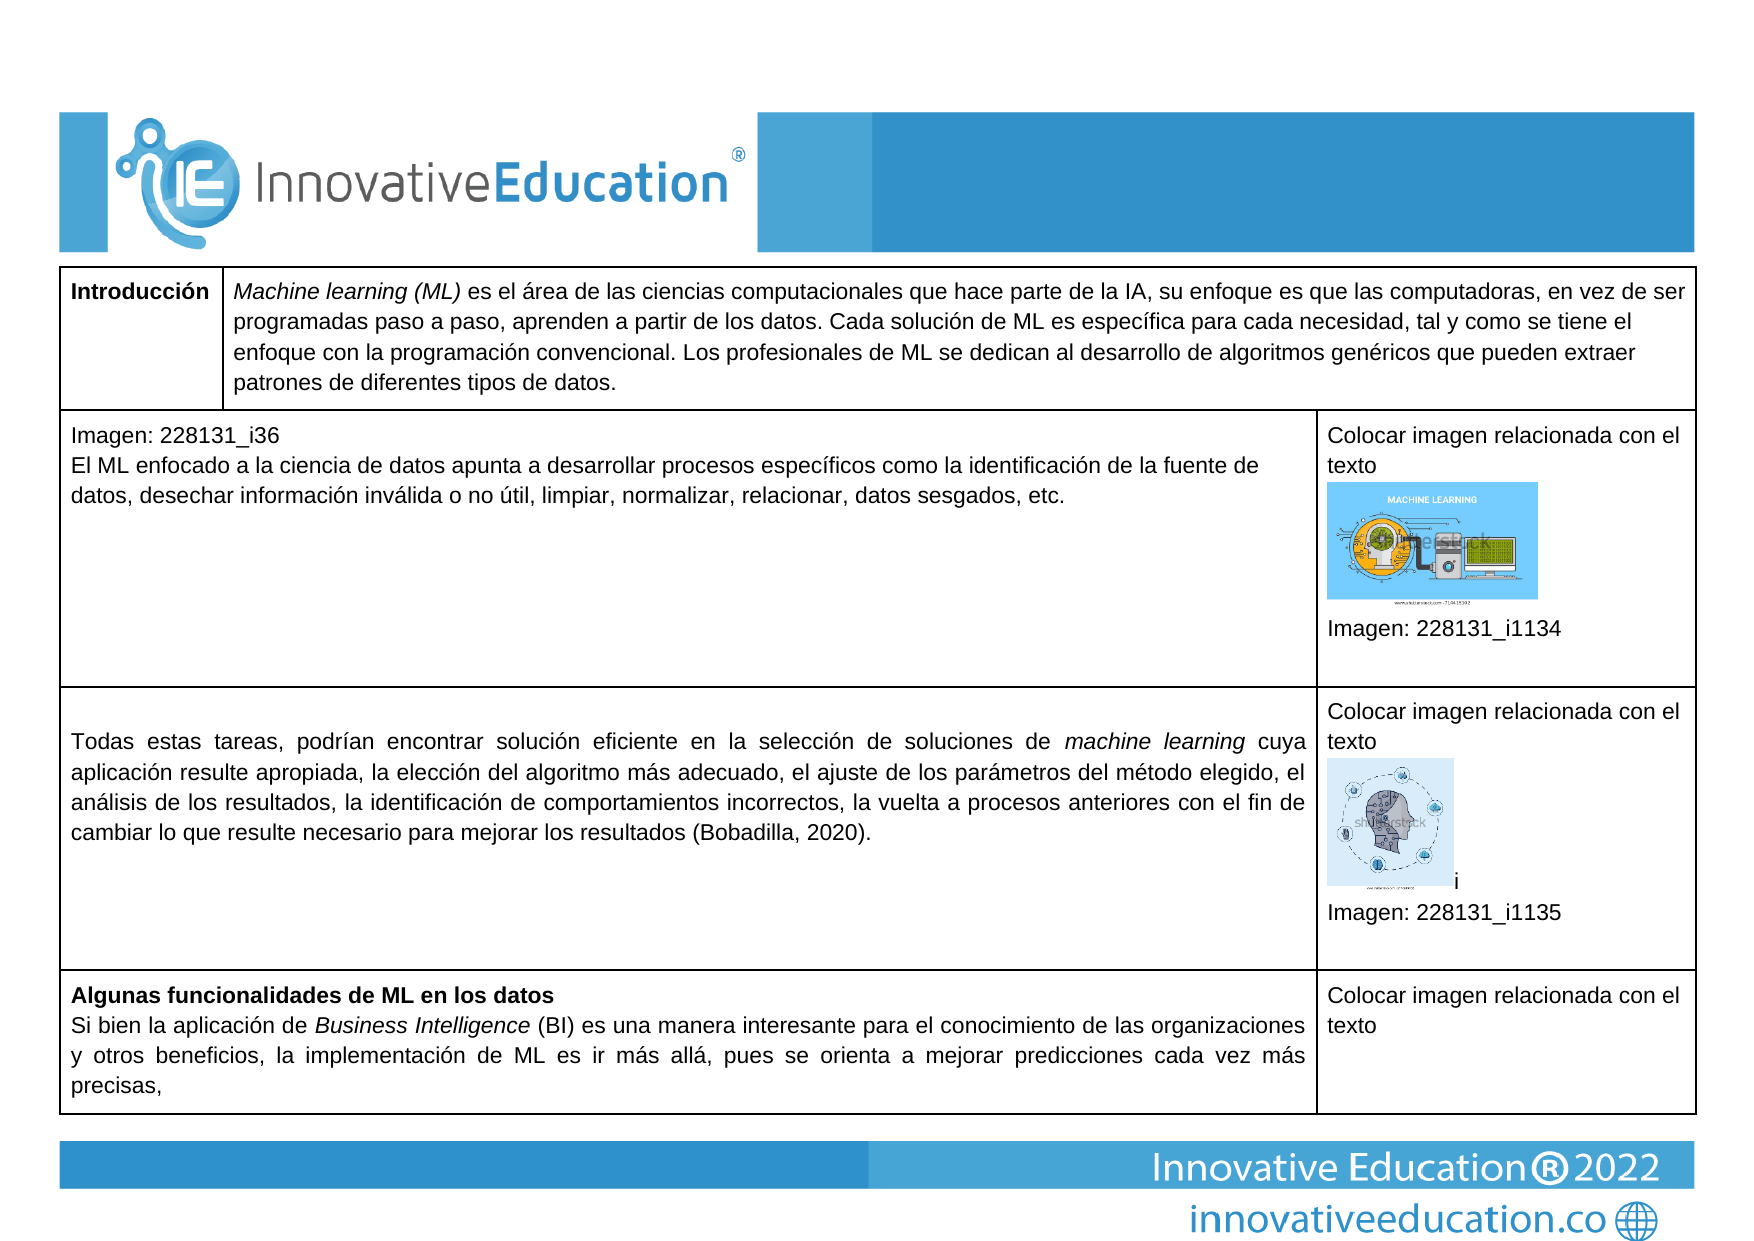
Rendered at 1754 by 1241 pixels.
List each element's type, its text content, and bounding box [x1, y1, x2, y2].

table_cell Imagen: 228131_i36 El ML enfocado a la ciencia de datos apunta a desarrollar procesos específicos como la identificación de la fuente de datos, desechar información inválida o no útil, limpiar, normalizar, relacionar, datos sesgados, etc. [61, 411, 1316, 686]
table_cell Colocar imagen relacionada con el texto Imagen: 228131_i1134 [1318, 411, 1695, 686]
table_cell Introducción [61, 268, 222, 409]
table_cell Todas estas tareas, podrían encontrar solución eficiente en la selección de soluciones de machine learning cuya aplicación resulte apropiada, la elección del algoritmo más adecuado, el ajuste de los parámetros del método elegido, el análisis de los resultados, la identificación de comportamientos incorrectos, la vuelta a procesos anteriores con el fin de cambiar lo que resulte necesario para mejorar los resultados (Bobadilla, 2020). [61, 688, 1316, 969]
table_cell Machine learning (ML) es el área de las ciencias computacionales que hace parte de la IA, su enfoque es que las computadoras, en vez de ser programadas paso a paso, aprenden a partir de los datos. Cada solución de ML es específica para cada necesidad, tal y como se tiene el enfoque con la programación convencional. Los profesionales de ML se dedican al desarrollo de algoritmos genéricos que pueden extraer patrones de diferentes tipos de datos. [224, 268, 1695, 409]
picture [1327, 758, 1454, 890]
table_cell Colocar imagen relacionada con el texto i Imagen: 228131_i1135 [1318, 688, 1695, 969]
picture [1327, 482, 1538, 606]
picture [59, 100, 1695, 266]
picture [59, 1139, 1695, 1241]
table_cell Colocar imagen relacionada con el texto Imagen: 228131_i1136 [1318, 971, 1695, 1113]
